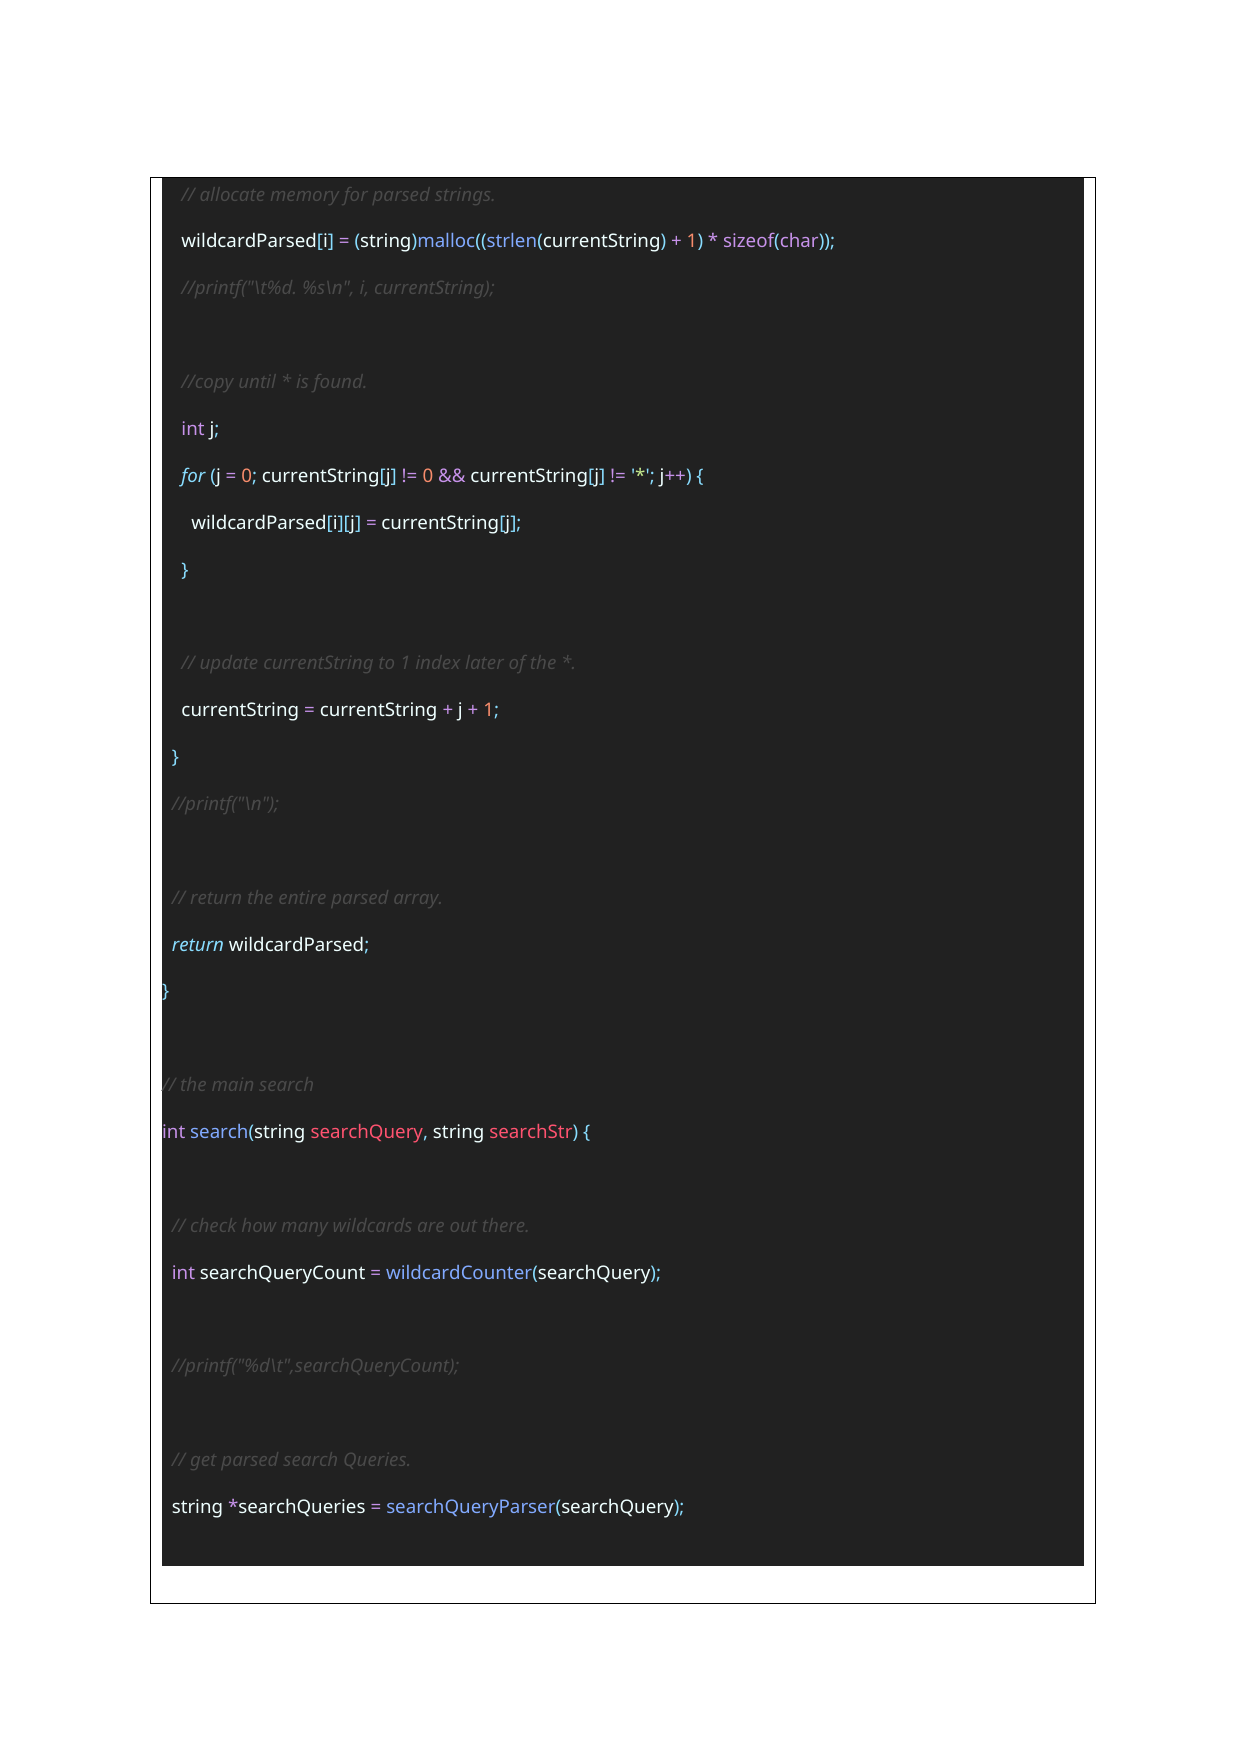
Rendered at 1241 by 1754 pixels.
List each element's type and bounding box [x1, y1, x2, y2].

table_header [151, 178, 1095, 1603]
